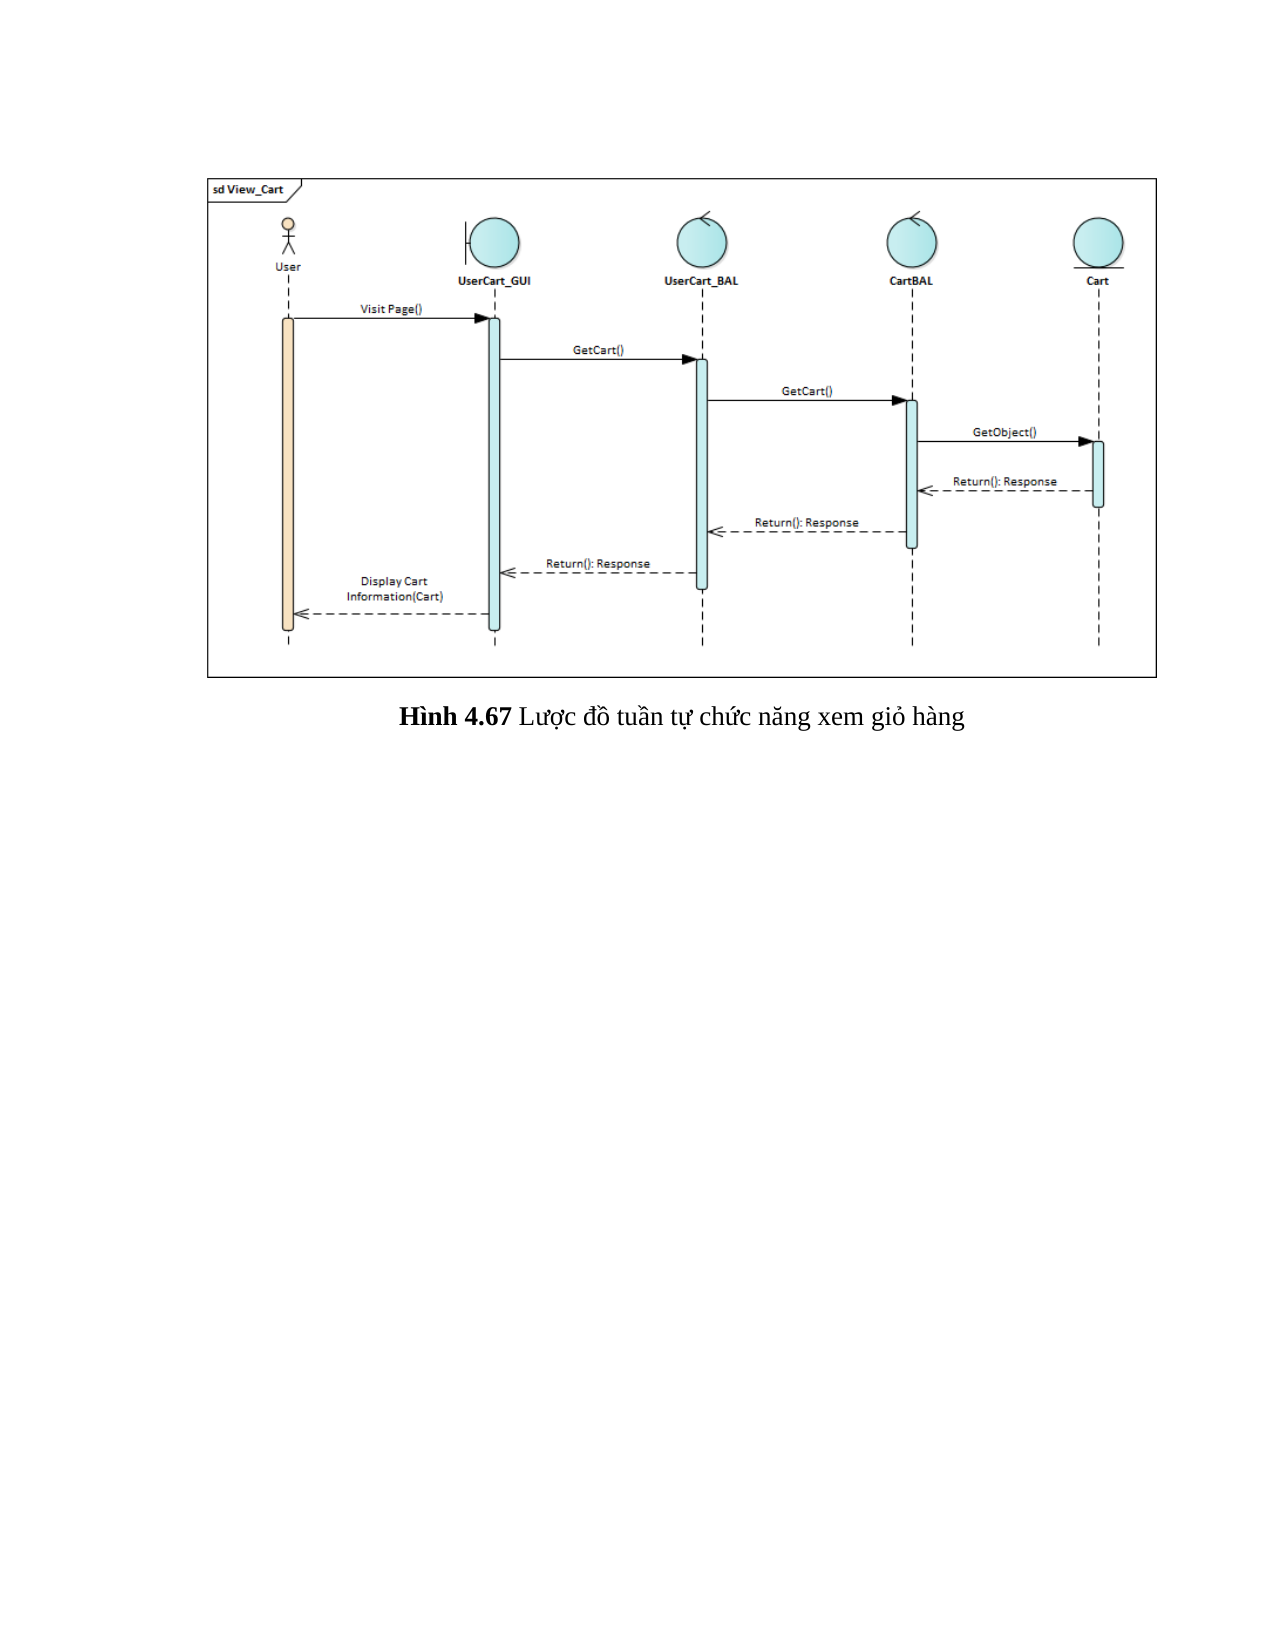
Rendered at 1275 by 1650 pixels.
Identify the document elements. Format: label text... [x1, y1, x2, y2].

picture [206, 177, 1157, 678]
text Hình 4.67 Lược đồ tuần tự chức năng xem giỏ hàng [207, 699, 1157, 731]
